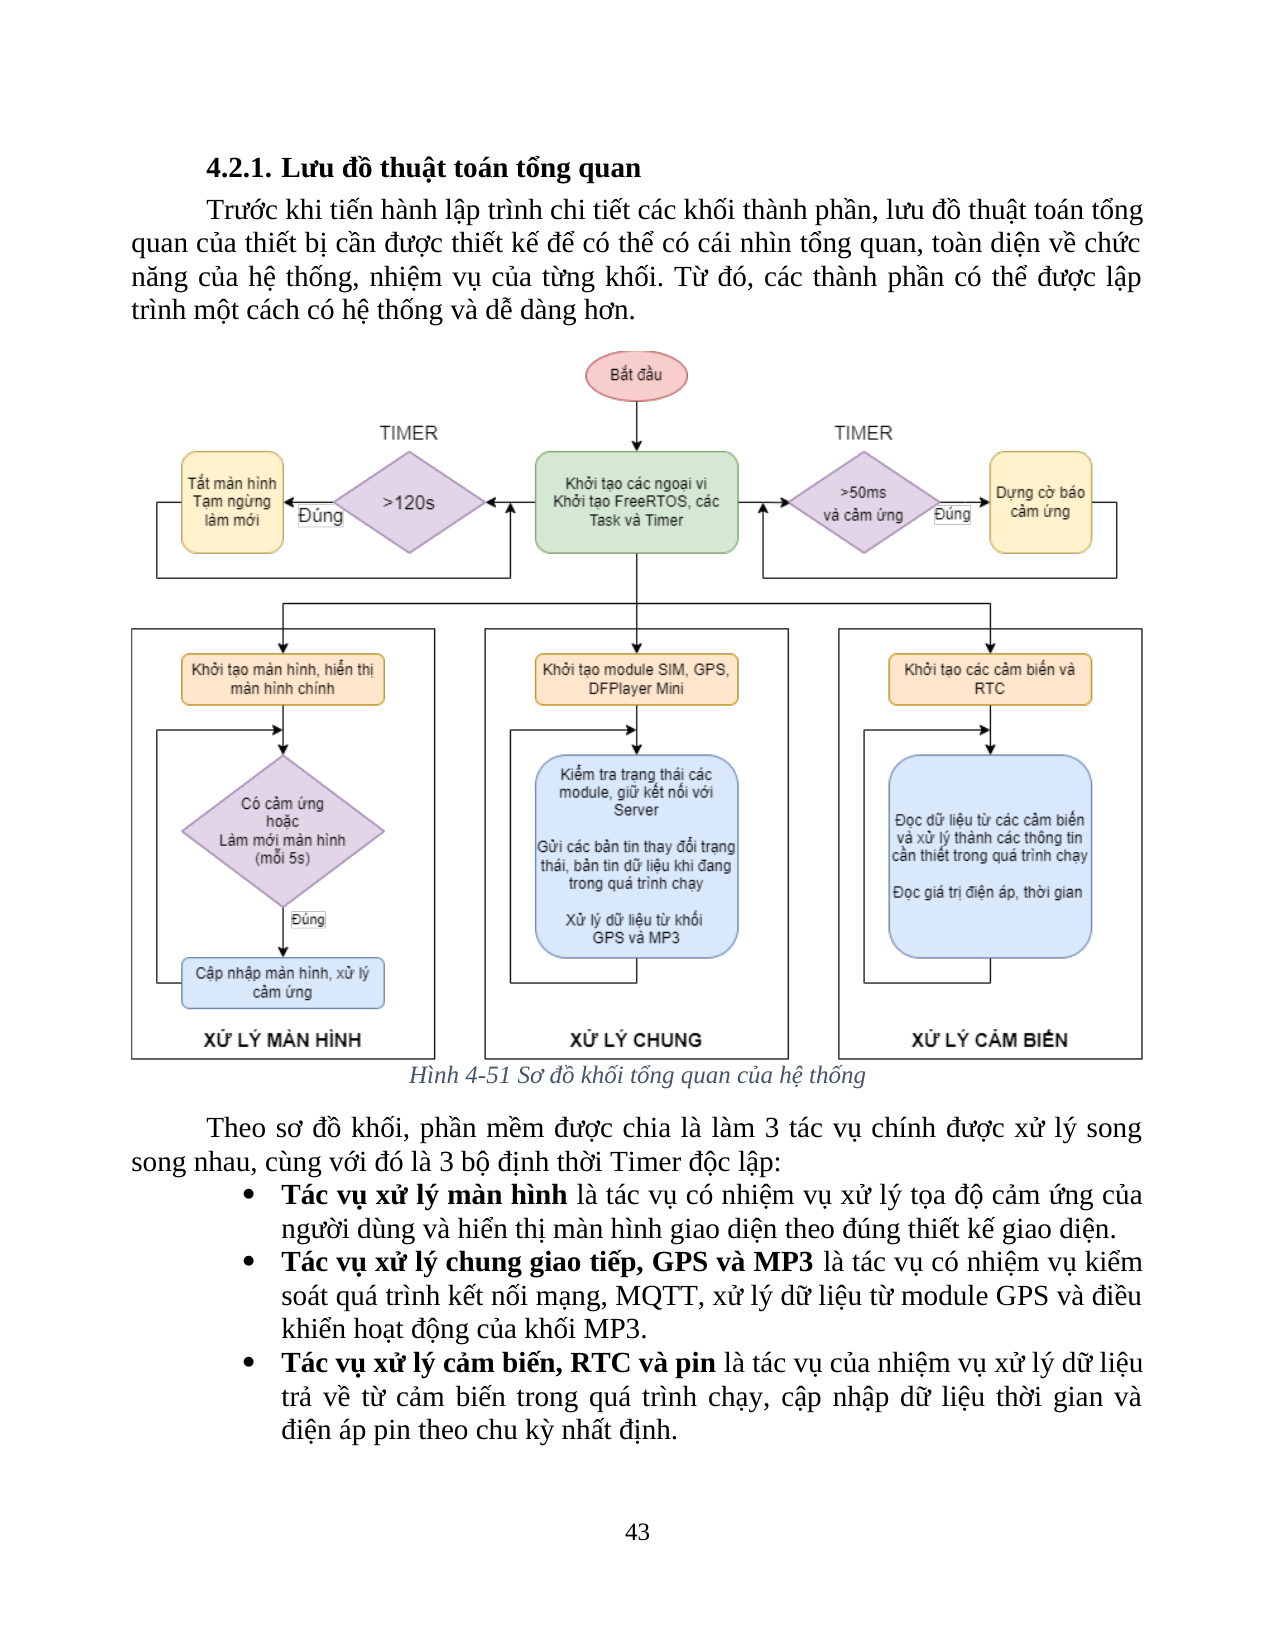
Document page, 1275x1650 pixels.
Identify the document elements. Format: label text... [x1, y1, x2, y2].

list Tác vụ xử lý màn hình là tác vụ có nhiệm vụ xử lý tọa độ cảm ứng của người dùng và hiển thị màn hình giao diện theo đúng thiết kế giao diện. [244, 1177, 1144, 1244]
list Tác vụ xử lý cảm biến, RTC và pin là tác vụ của nhiệm vụ xử lý dữ liệu trả về từ cảm biến trong quá trình chạy, cập nhập dữ liệu thời gian và điện áp pin theo chu kỳ nhất định. [244, 1345, 1144, 1446]
subtitle Lưu đồ thuật toán tổng quan [206, 150, 1144, 183]
text Theo sơ đồ khối, phần mềm được chia là làm 3 tác vụ chính được xử lý song song nhau, cùng với đó là 3 bộ định thời Timer độc lập: [131, 1110, 1144, 1177]
list Tác vụ xử lý chung giao tiếp, GPS và MP3 là tác vụ có nhiệm vụ kiểm soát quá trình kết nối mạng, MQTT, xử lý dữ liệu từ module GPS và điều khiển hoạt động của khối MP3. [244, 1244, 1144, 1345]
picture [131, 351, 1144, 1061]
text Trước khi tiến hành lập trình chi tiết các khối thành phần, lưu đồ thuật toán tổng quan của thiết bị cần được thiết kế để có thể có cái nhìn tổng quan, toàn diện về chức năng của hệ thống, nhiệm vụ của từng khối. Từ đó, các thành phần có thể được lập trình một cách có hệ thống và dễ dàng hơn. [131, 192, 1144, 326]
